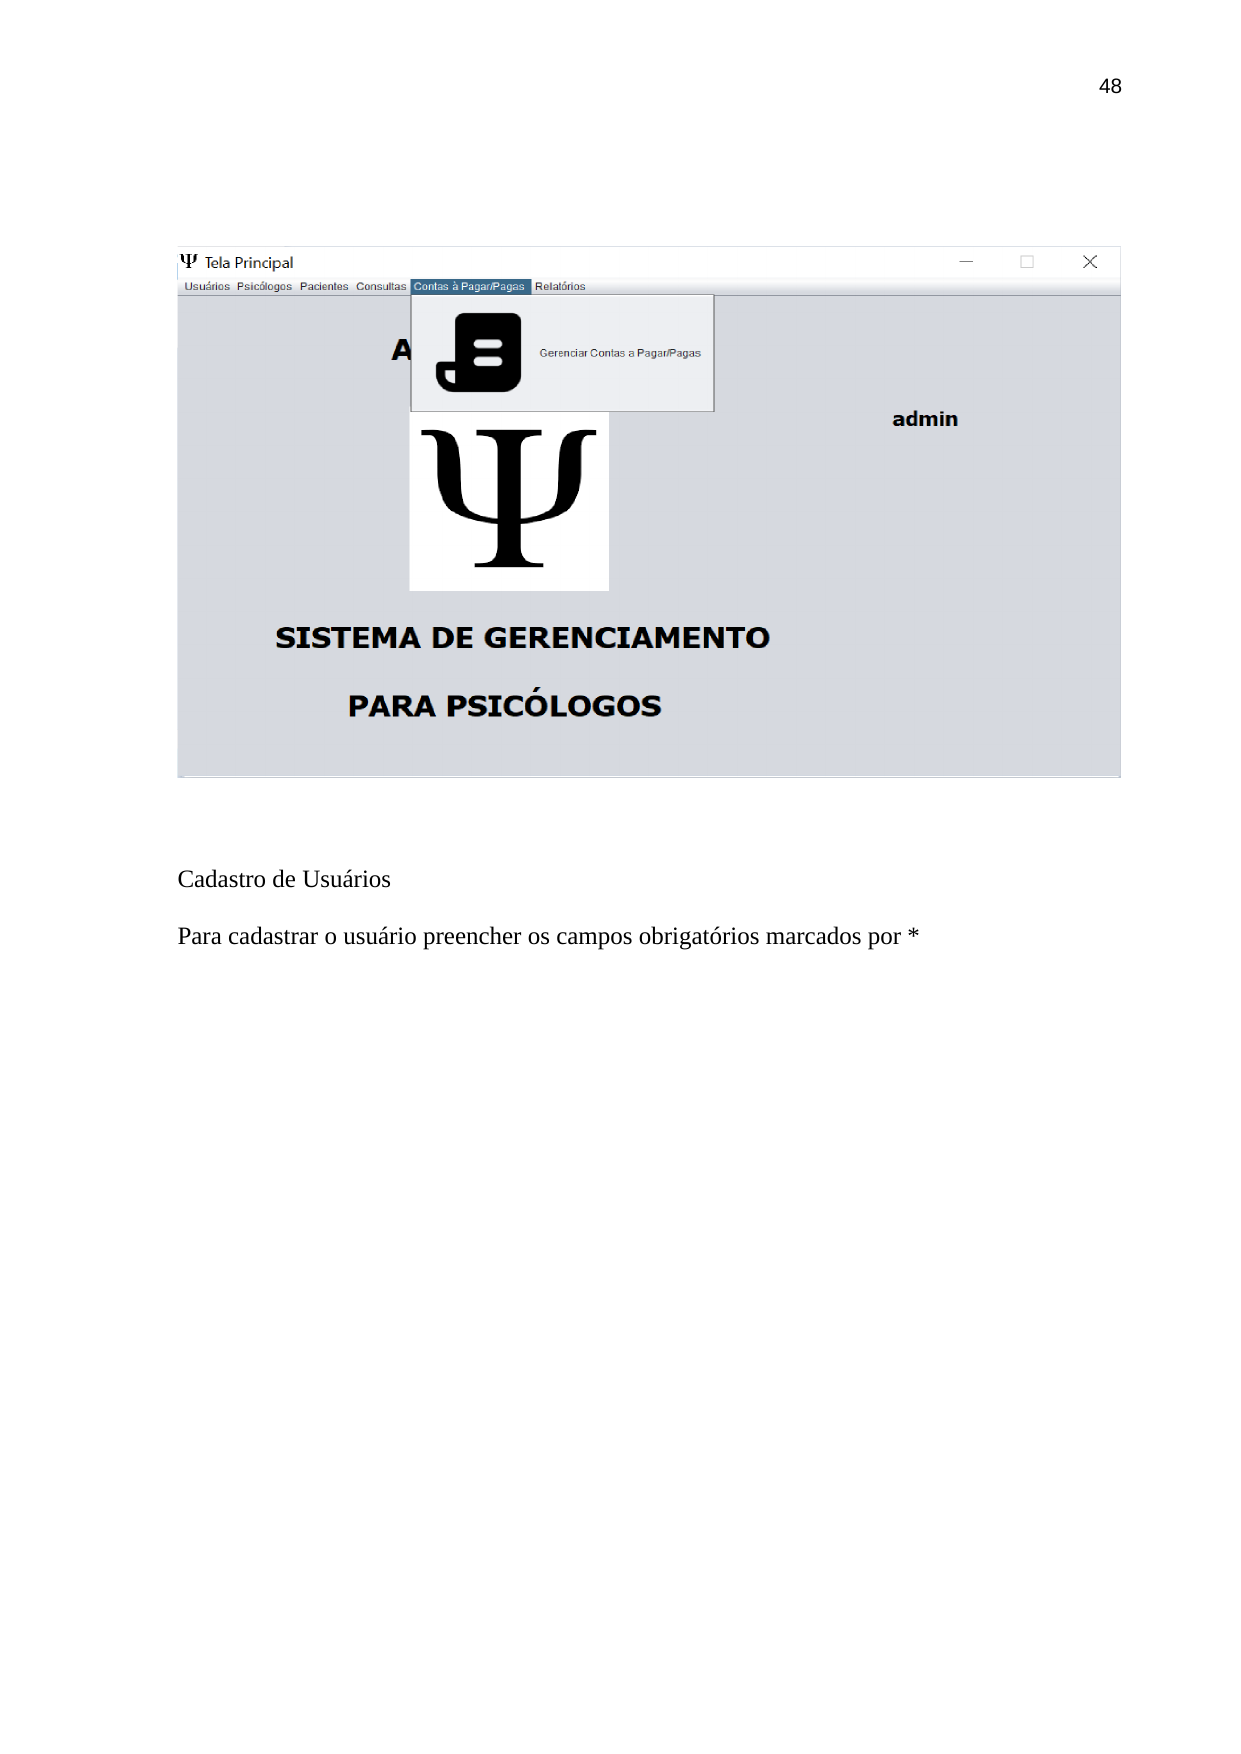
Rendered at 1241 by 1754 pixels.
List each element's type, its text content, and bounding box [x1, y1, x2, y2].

picture [177, 246, 1121, 778]
text Cadastro de Usuários [177, 864, 1122, 893]
text Para cadastrar o usuário preencher os campos obrigatórios marcados por * [177, 921, 1122, 950]
